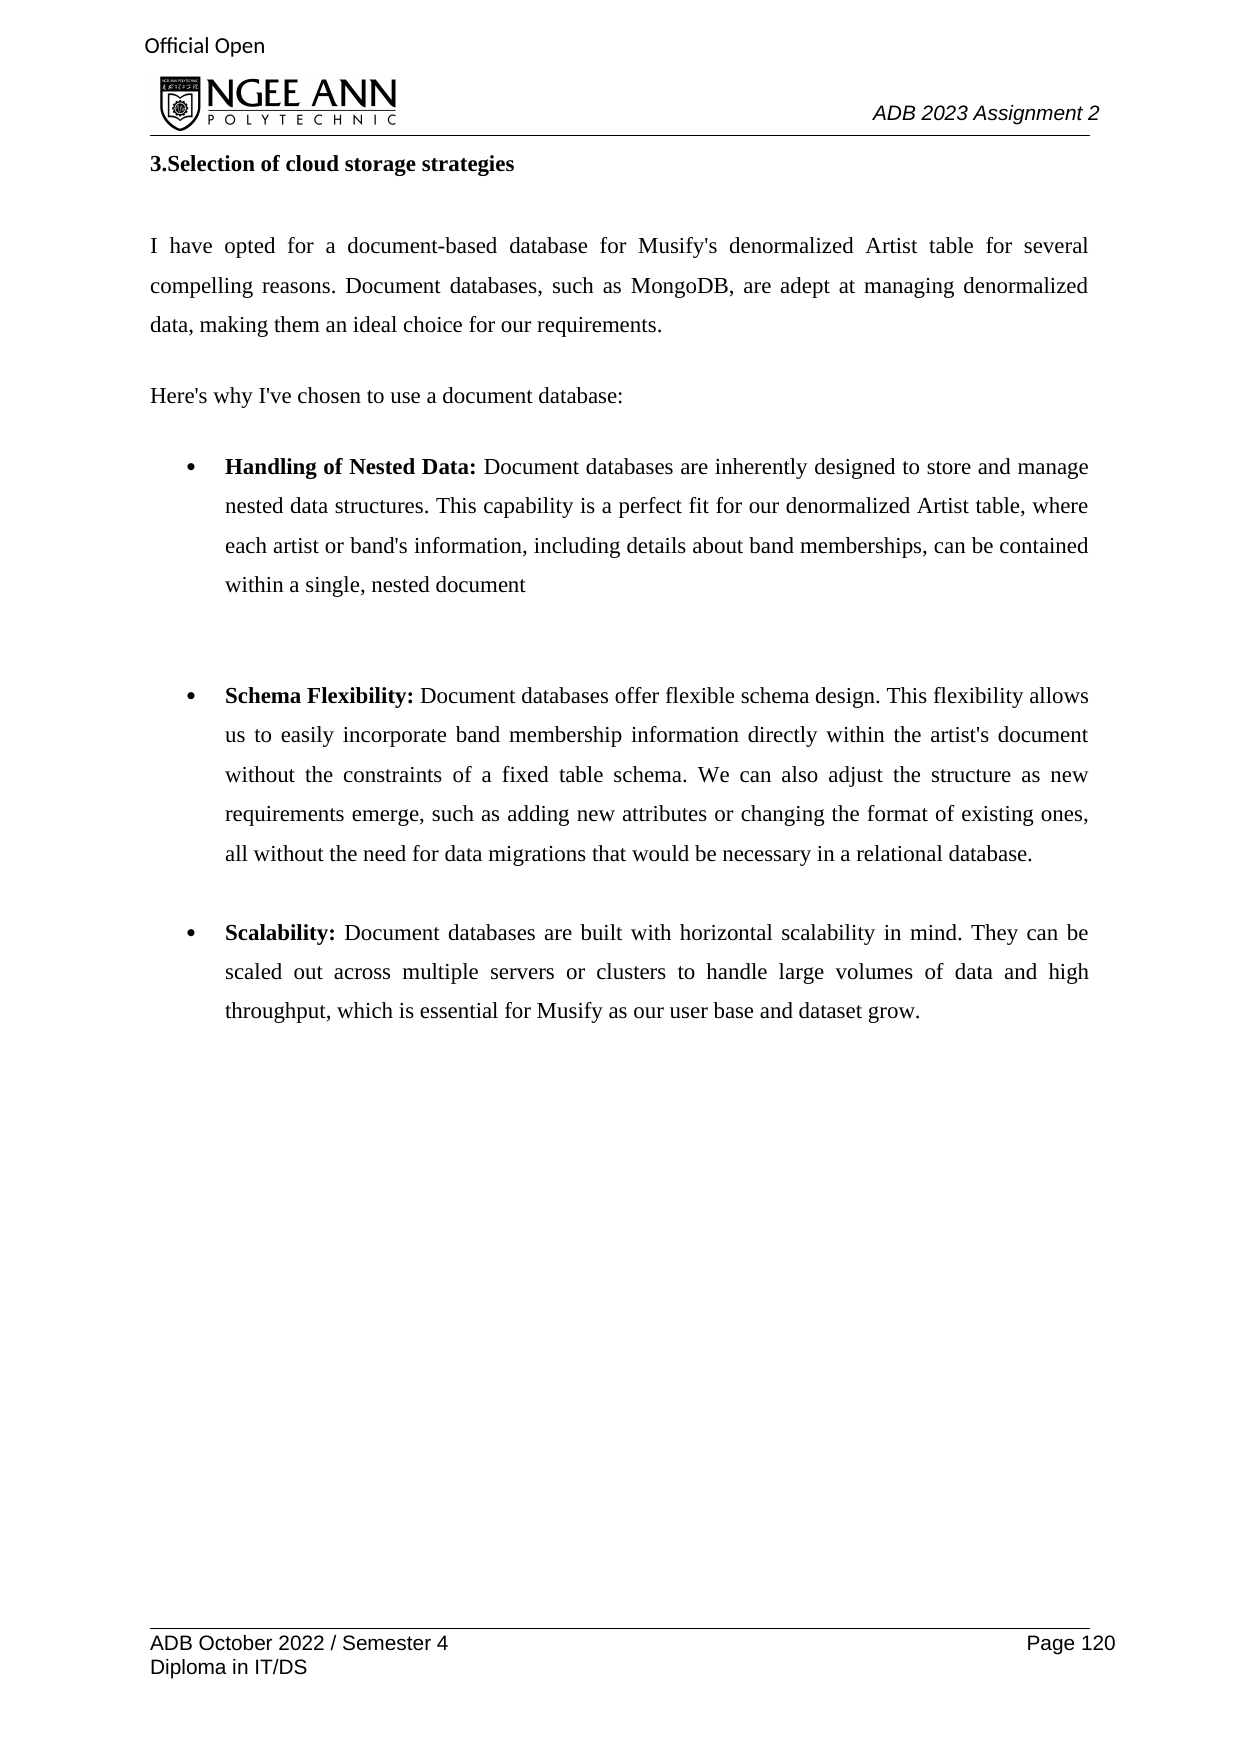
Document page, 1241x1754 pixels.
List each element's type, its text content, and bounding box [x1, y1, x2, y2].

picture [150, 75, 402, 133]
list Schema Flexibility: Document databases offer flexible schema design. This flexibility allows us to easily incorporate band membership information directly within the artist's document without the constraints of a fixed table schema. We can also adjust the structure as new requirements emerge, such as adding new attributes or changing the format of existing ones, all without the need for data migrations that would be necessary in a relational database. [187, 682, 1090, 866]
list Handling of Nested Data: Document databases are inherently designed to store and manage nested data structures. This capability is a perfect fit for our denormalized Artist table, where each artist or band's information, including details about band memberships, can be contained within a single, nested document [187, 453, 1090, 598]
text I have opted for a document-based database for Musify's denormalized Artist table for several compelling reasons. Document databases, such as MongoDB, are adept at managing denormalized data, making them an ideal choice for our requirements. [150, 233, 1090, 338]
text Here's why I've chosen to use a document database: [150, 382, 1090, 409]
text 3.Selection of cloud storage strategies [150, 150, 1090, 176]
list Scalability: Document databases are built with horizontal scalability in mind. They can be scaled out across multiple servers or clusters to handle large volumes of data and high throughput, which is essential for Musify as our user base and dataset grow. [187, 918, 1090, 1024]
